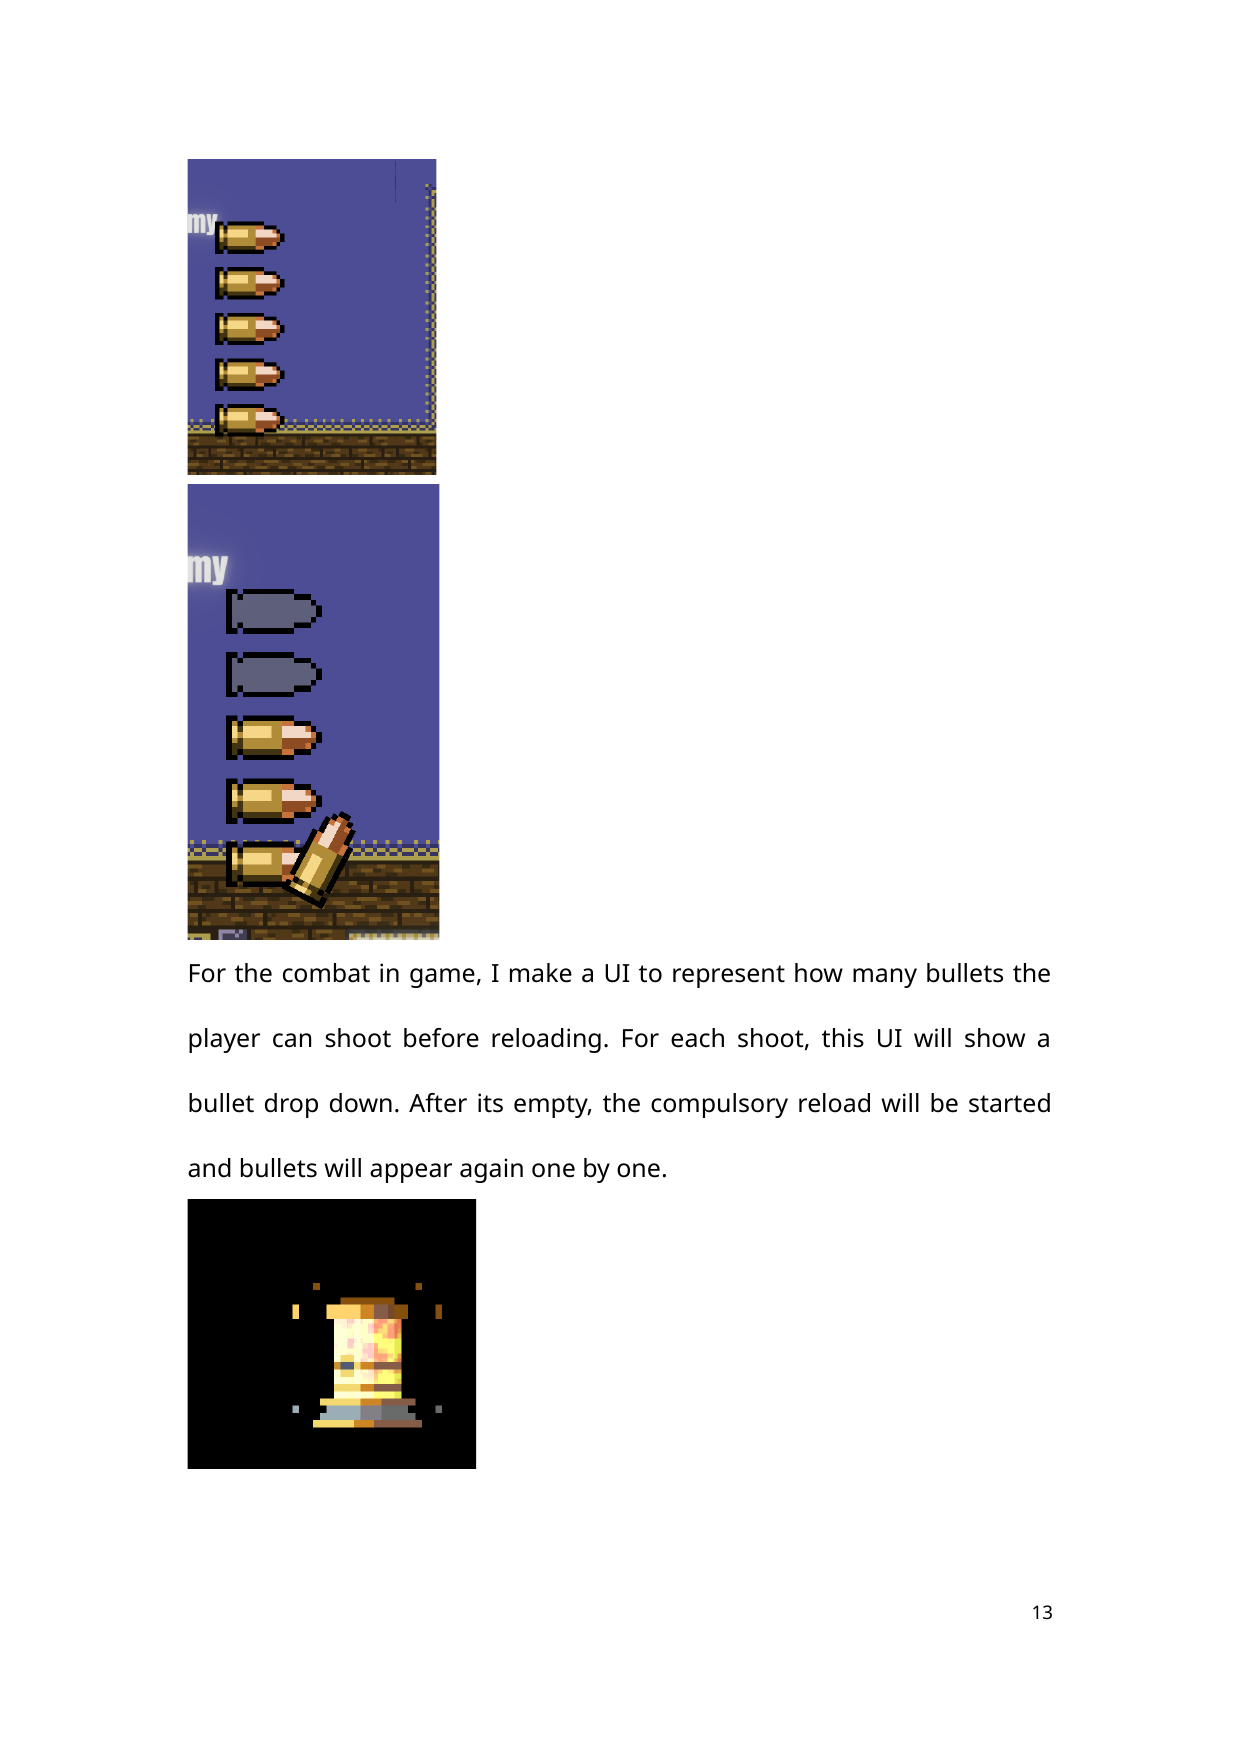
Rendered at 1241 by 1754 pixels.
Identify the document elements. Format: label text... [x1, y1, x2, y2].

picture [187, 484, 440, 940]
text For the combat in game, I make a UI to represent how many bullets the player can shoot before reloading. For each shoot, this UI will show a bullet drop down. After its empty, the compulsory reload will be started and bullets will appear again one by one. [187, 940, 1053, 1200]
picture [187, 159, 437, 475]
picture [187, 1199, 477, 1469]
